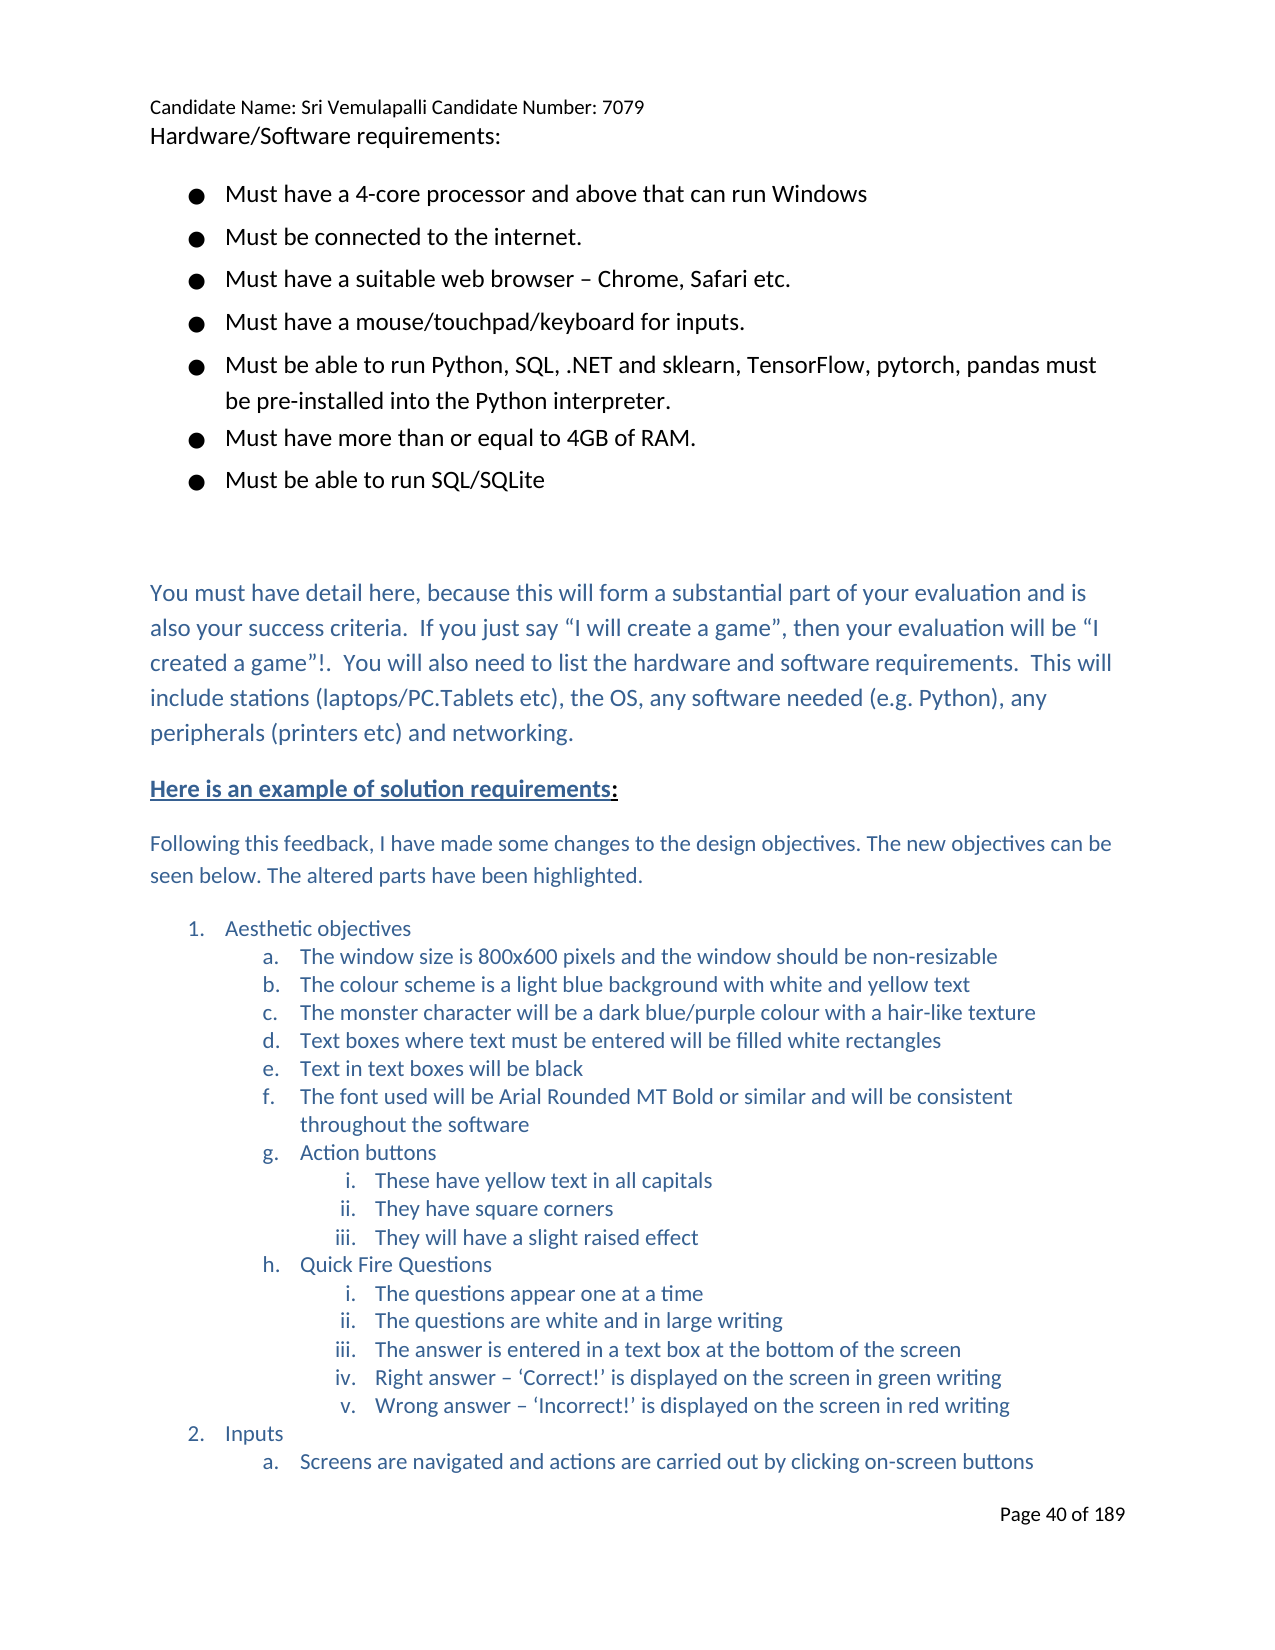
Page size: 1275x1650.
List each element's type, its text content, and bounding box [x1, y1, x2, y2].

list The monster character will be a dark blue/purple colour with a hair-like texture [262, 998, 1125, 1026]
list Must have a mouse/touchpad/keyboard for inputs. [187, 299, 1125, 342]
text Here is an example of solution requirements: [150, 773, 1125, 804]
list Must have more than or equal to 4GB of RAM. [187, 415, 1125, 458]
list The colour scheme is a light blue background with white and yellow text [262, 970, 1125, 998]
list The questions appear one at a time [356, 1279, 1125, 1307]
list They have square corners [356, 1194, 1125, 1223]
list Action buttons [262, 1138, 1125, 1167]
list Wrong answer – ‘Incorrect!’ is displayed on the screen in red writing [356, 1391, 1125, 1419]
list The questions are white and in large writing [356, 1307, 1125, 1335]
text Hardware/Software requirements: [150, 120, 1125, 151]
list These have yellow text in all capitals [356, 1167, 1125, 1194]
list Right answer – ‘Correct!’ is displayed on the screen in green writing [356, 1363, 1125, 1391]
list The answer is entered in a text box at the bottom of the screen [356, 1335, 1125, 1363]
text Following this feedback, I have made some changes to the design objectives. The new objectives can be seen below. The altered parts have been highlighted. [150, 829, 1125, 889]
list Quick Fire Questions [262, 1251, 1125, 1279]
list Inputs [187, 1419, 1125, 1447]
text You must have detail here, because this will form a substantial part of your evaluation and is also your success criteria. If you just say “I will create a game”, then your evaluation will be “I created a game”!. You will also need to list the hardware and software requirements. This will include stations (laptops/PC.Tablets etc), the OS, any software needed (e.g. Python), any peripherals (printers etc) and networking. [150, 577, 1125, 748]
list They will have a slight raised effect [356, 1223, 1125, 1251]
list Must be able to run Python, SQL, .NET and sklearn, TensorFlow, pytorch, pandas must be pre-installed into the Python interpreter. [187, 342, 1125, 415]
list Text boxes where text must be entered will be filled white rectangles [262, 1026, 1125, 1054]
list The font used will be Arial Rounded MT Bold or similar and will be consistent throughout the software [262, 1082, 1125, 1138]
list The window size is 800x600 pixels and the window should be non-resizable [262, 942, 1125, 970]
list Screens are navigated and actions are carried out by clicking on-screen buttons [262, 1447, 1125, 1475]
list Must be able to run SQL/SQLite [187, 458, 1125, 501]
list Text in text boxes will be black [262, 1054, 1125, 1082]
list Must have a 4-core processor and above that can run Windows [187, 171, 1125, 214]
list Must be connected to the internet. [187, 214, 1125, 257]
list Must have a suitable web browser – Chrome, Safari etc. [187, 257, 1125, 299]
list Aesthetic objectives [187, 914, 1125, 942]
